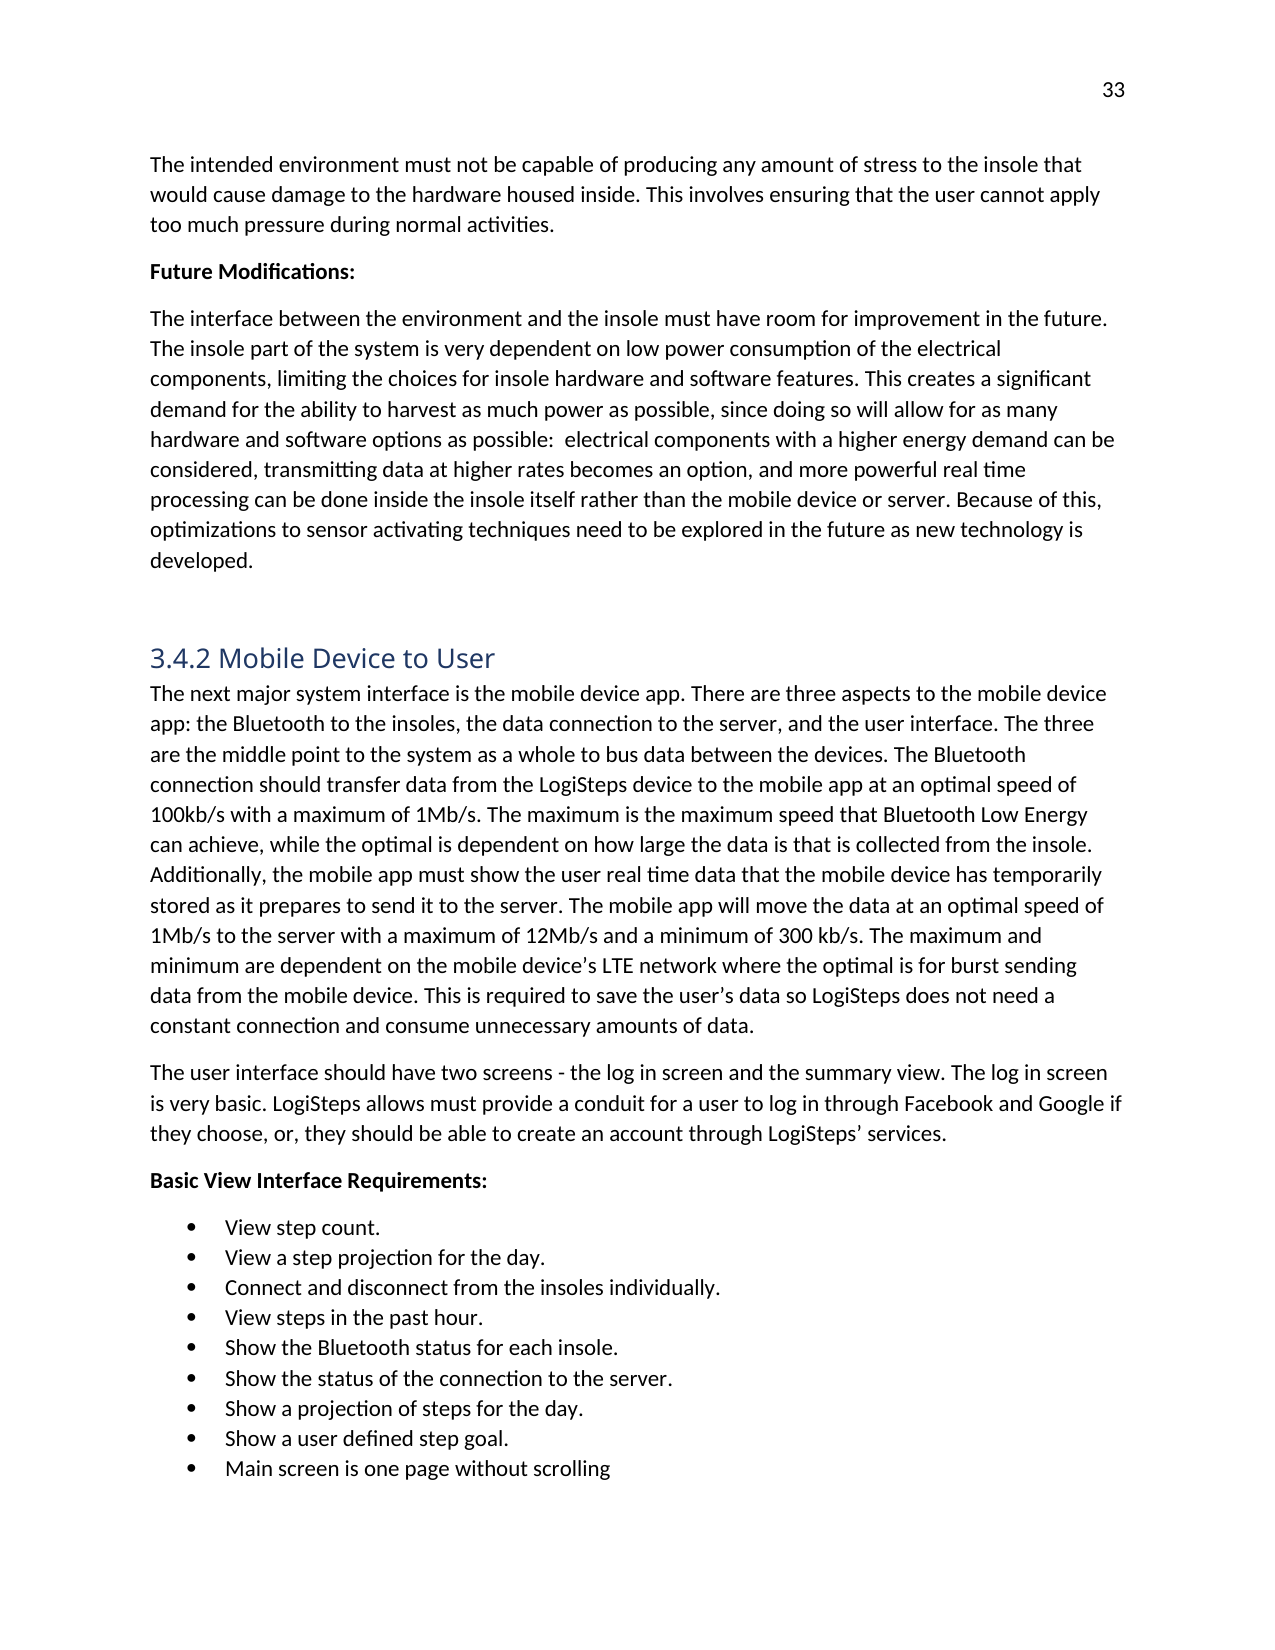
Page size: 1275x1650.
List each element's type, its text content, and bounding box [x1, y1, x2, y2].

text The intended environment must not be capable of producing any amount of stress to the insole that would cause damage to the hardware housed inside. This involves ensuring that the user cannot apply too much pressure during normal activities. [150, 150, 1125, 238]
text Basic View Interface Requirements: [150, 1166, 1125, 1194]
subtitle 3.4.2 Mobile Device to User [150, 639, 1125, 676]
list View a step projection for the day. [187, 1243, 1125, 1271]
list Show a projection of steps for the day. [187, 1394, 1125, 1422]
text The next major system interface is the mobile device app. There are three aspects to the mobile device app: the Bluetooth to the insoles, the data connection to the server, and the user interface. The three are the middle point to the system as a whole to bus data between the devices. The Bluetooth connection should transfer data from the LogiSteps device to the mobile app at an optimal speed of 100kb/s with a maximum of 1Mb/s. The maximum is the maximum speed that Bluetooth Low Energy can achieve, while the optimal is dependent on how large the data is that is collected from the insole. Additionally, the mobile app must show the user real time data that the mobile device has temporarily stored as it prepares to send it to the server. The mobile app will move the data at an optimal speed of 1Mb/s to the server with a maximum of 12Mb/s and a minimum of 300 kb/s. The maximum and minimum are dependent on the mobile device’s LTE network where the optimal is for burst sending data from the mobile device. This is required to save the user’s data so LogiSteps does not need a constant connection and consume unnecessary amounts of data. [150, 679, 1125, 1040]
text Future Modifications: [150, 257, 1125, 285]
list Show a user defined step goal. [187, 1424, 1125, 1452]
text The interface between the environment and the insole must have room for improvement in the future. The insole part of the system is very dependent on low power consumption of the electrical components, limiting the choices for insole hardware and software features. This creates a significant demand for the ability to harvest as much power as possible, since doing so will allow for as many hardware and software options as possible: electrical components with a higher energy demand can be considered, transmitting data at higher rates becomes an option, and more powerful real time processing can be done inside the insole itself rather than the mobile device or server. Because of this, optimizations to sensor activating techniques need to be explored in the future as new technology is developed. [150, 304, 1125, 574]
list Connect and disconnect from the insoles individually. [187, 1273, 1125, 1301]
text The user interface should have two screens - the log in screen and the summary view. The log in screen is very basic. LogiSteps allows must provide a conduit for a user to log in through Facebook and Google if they choose, or, they should be able to create an account through LogiSteps’ services. [150, 1058, 1125, 1147]
list Main screen is one page without scrolling [187, 1454, 1125, 1482]
list Show the Bluetooth status for each insole. [187, 1333, 1125, 1362]
list View steps in the past hour. [187, 1303, 1125, 1331]
list View step count. [187, 1213, 1125, 1241]
list Show the status of the connection to the server. [187, 1364, 1125, 1392]
